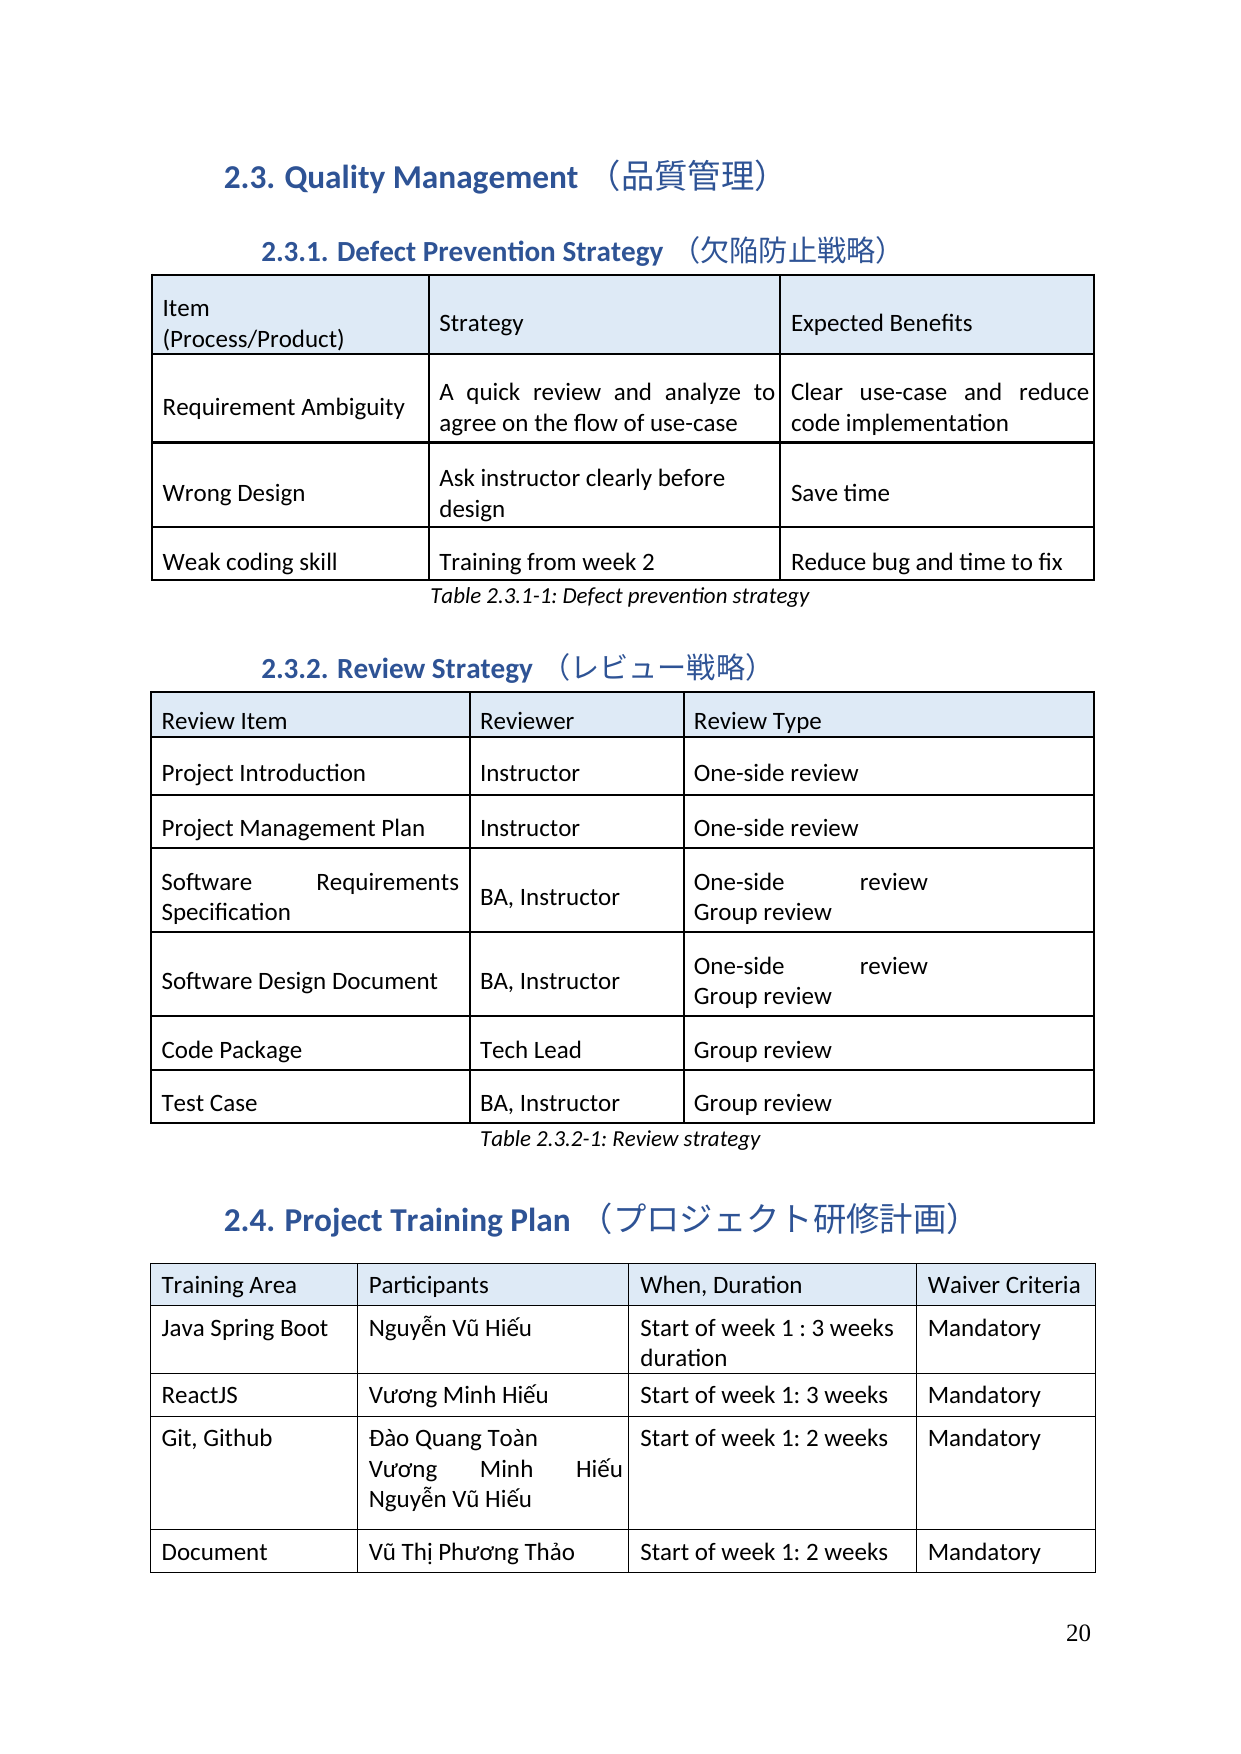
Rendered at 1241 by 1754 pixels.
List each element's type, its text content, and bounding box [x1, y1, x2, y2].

table_cell Mandatory [917, 1417, 1095, 1529]
text Table 2.3.1-1: Defect prevention strategy [150, 581, 1090, 609]
table_cell Start of week 1: 2 weeks [629, 1530, 916, 1572]
table_cell ReactJS [151, 1374, 357, 1416]
table_cell Document [151, 1530, 357, 1572]
table_cell Reduce bug and time to fix [781, 528, 1093, 579]
table_cell Nguyễn Vũ Hiếu [358, 1306, 628, 1373]
table_cell Start of week 1 : 3 weeks duration [629, 1306, 916, 1373]
table_cell Code Package [152, 1017, 469, 1069]
table_cell Instructor [471, 738, 683, 794]
table_cell One-side review Group review [685, 933, 1093, 1015]
table_cell Mandatory [917, 1530, 1095, 1572]
table_cell BA, Instructor [471, 933, 683, 1015]
table_cell BA, Instructor [471, 1071, 683, 1122]
table_cell Requirement Ambiguity [153, 355, 428, 441]
table_cell A quick review and analyze to agree on the flow of use-case [430, 355, 779, 441]
table_header Reviewer [471, 693, 683, 736]
table_cell Project Management Plan [152, 796, 469, 847]
table_cell One-side review [685, 738, 1093, 794]
table_cell Start of week 1: 3 weeks [629, 1374, 916, 1416]
text Table 2.3.2-1: Review strategy [150, 1124, 1091, 1152]
table_cell Instructor [471, 796, 683, 847]
table_cell Test Case [152, 1071, 469, 1122]
table_cell Project Introduction [152, 738, 469, 794]
table_cell Group review [685, 1017, 1093, 1069]
table_cell Clear use-case and reduce code implementation [781, 355, 1093, 441]
table_header When, Duration [629, 1264, 916, 1305]
table_cell Training from week 2 [430, 528, 779, 579]
table_cell Save time [781, 444, 1093, 526]
table_cell Group review [685, 1071, 1093, 1122]
table_header Review Type [685, 693, 1093, 736]
table_cell Software Design Document [152, 933, 469, 1015]
table_cell Software Requirements Specification [152, 849, 469, 931]
table_header Strategy [430, 276, 779, 353]
table_cell Start of week 1: 2 weeks [629, 1417, 916, 1529]
table_header Waiver Criteria [917, 1264, 1095, 1305]
subtitle 2.3.1. Defect Prevention Strategy （欠陥防止戦略） [261, 228, 1096, 270]
table_cell BA, Instructor [471, 849, 683, 931]
table_header Participants [358, 1264, 628, 1305]
table_cell Java Spring Boot [151, 1306, 357, 1373]
table_cell Mandatory [917, 1374, 1095, 1416]
table_cell Weak coding skill [153, 528, 428, 579]
table_cell Wrong Design [153, 444, 428, 526]
table_cell Mandatory [917, 1306, 1095, 1373]
table_cell Vũ Thị Phương Thảo [358, 1530, 628, 1572]
subtitle 2.4. Project Training Plan （プロジェクト研修計画） [223, 1193, 1096, 1241]
table_cell Vương Minh Hiếu [358, 1374, 628, 1416]
table_header Training Area [151, 1264, 357, 1305]
subtitle 2.3. Quality Management （品質管理） [223, 150, 1096, 198]
table_cell One-side review Group review [685, 849, 1093, 931]
table_cell Git, Github [151, 1417, 357, 1529]
table_header Review Item [152, 693, 469, 736]
table_cell Tech Lead [471, 1017, 683, 1069]
table_header Expected Benefits [781, 276, 1093, 353]
table_cell One-side review [685, 796, 1093, 847]
table_cell Đào Quang Toàn Vương Minh Hiếu Nguyễn Vũ Hiếu [358, 1417, 628, 1529]
table_header Item (Process/Product) [153, 276, 428, 353]
subtitle 2.3.2. Review Strategy （レビュー戦略） [261, 645, 1096, 687]
table_cell Ask instructor clearly before design [430, 444, 779, 526]
